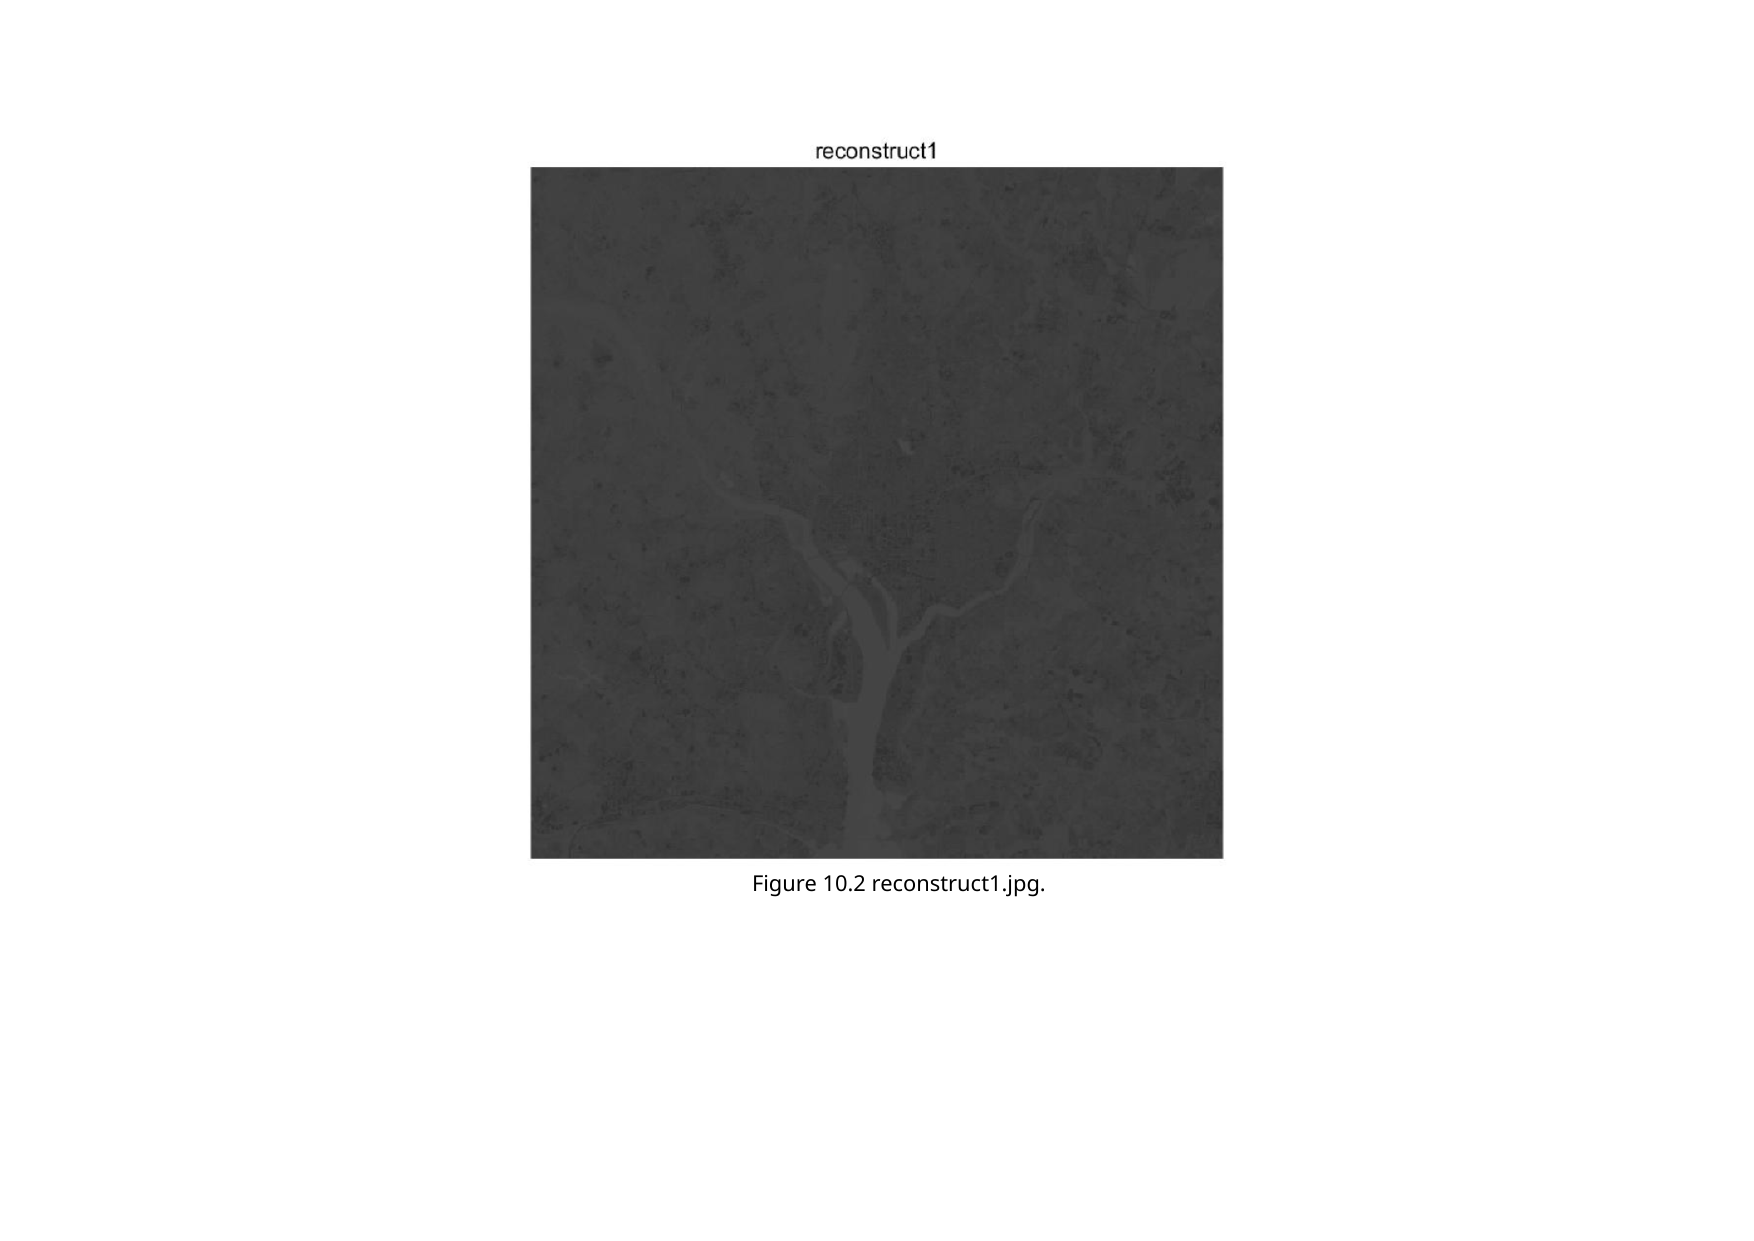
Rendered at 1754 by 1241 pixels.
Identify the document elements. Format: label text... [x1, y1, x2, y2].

picture [515, 132, 1239, 868]
text Figure 10.2 reconstruct1.jpg. [118, 868, 1636, 897]
